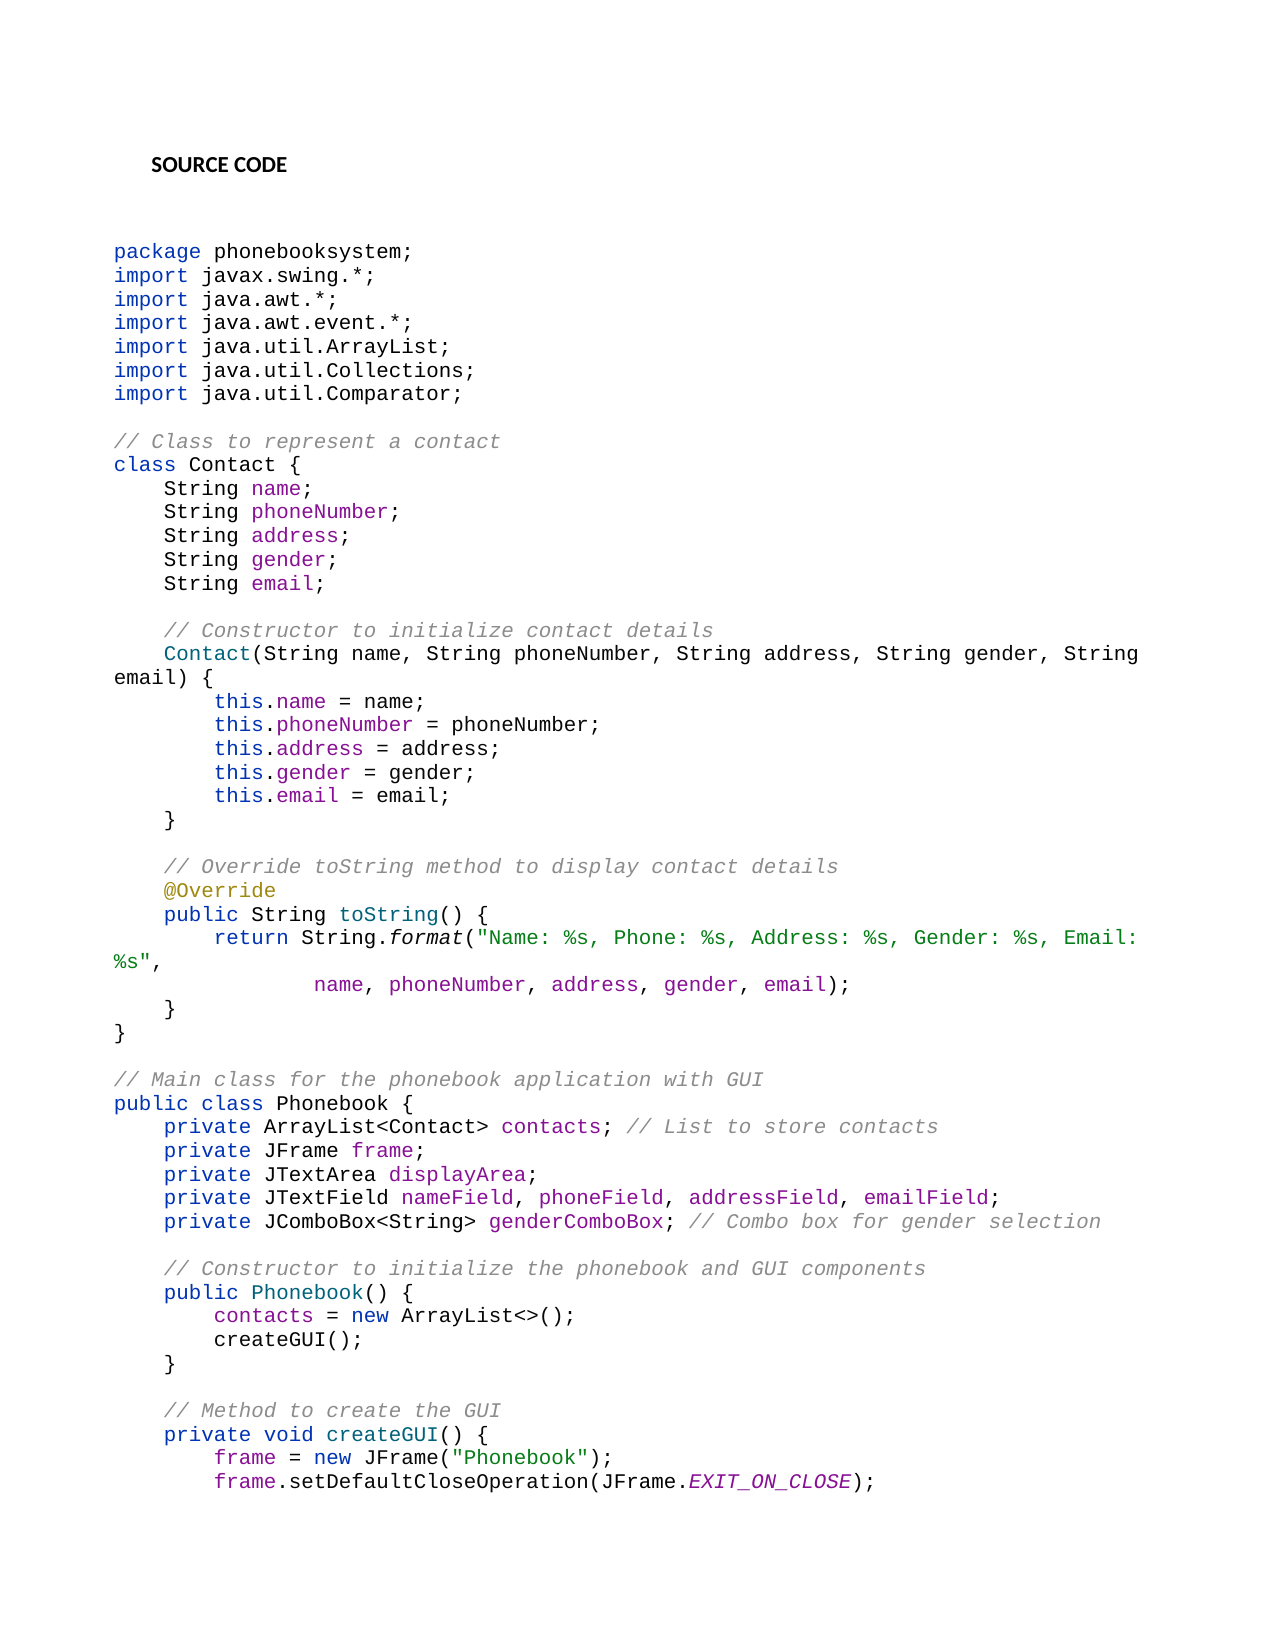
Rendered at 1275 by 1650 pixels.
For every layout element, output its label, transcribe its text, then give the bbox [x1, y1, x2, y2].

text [114, 241, 1151, 1495]
text SOURCE CODE [151, 150, 1151, 178]
